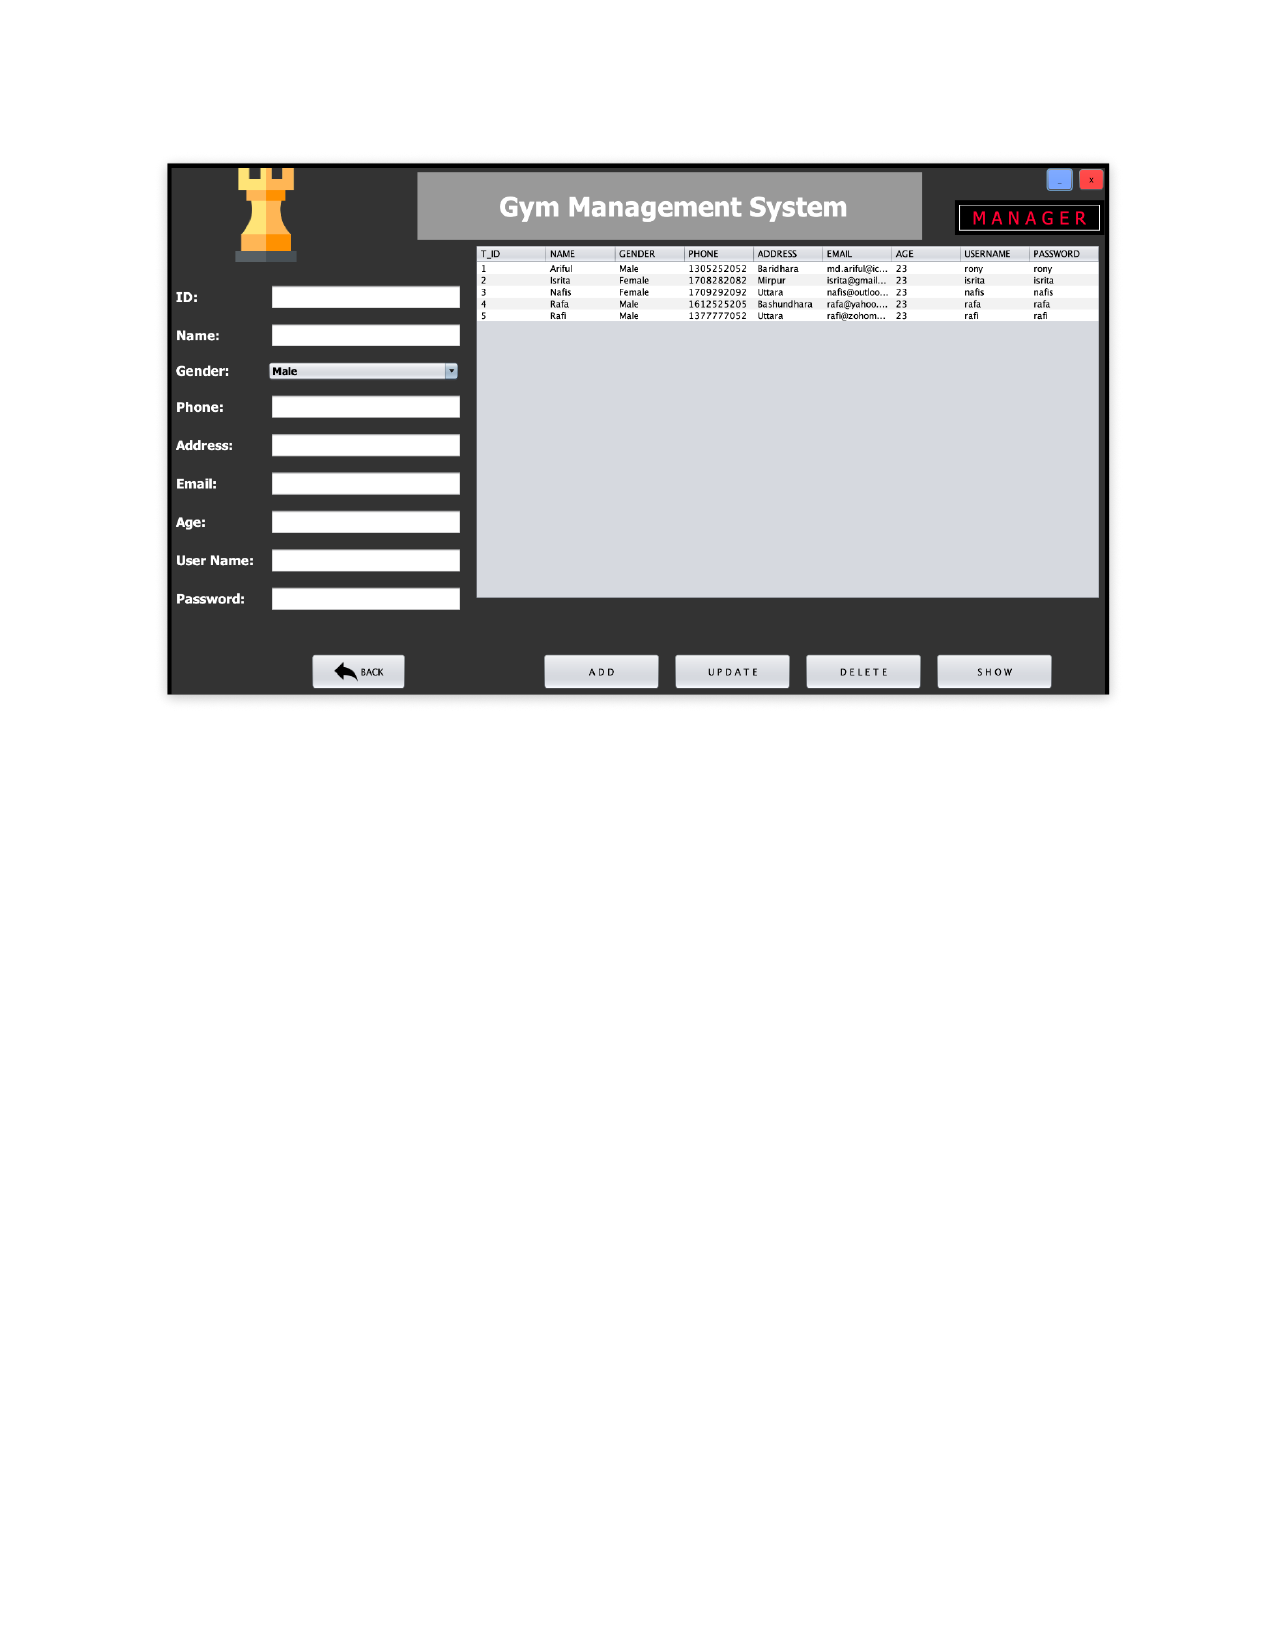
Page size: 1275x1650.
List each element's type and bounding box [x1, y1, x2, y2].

picture [150, 150, 1125, 714]
